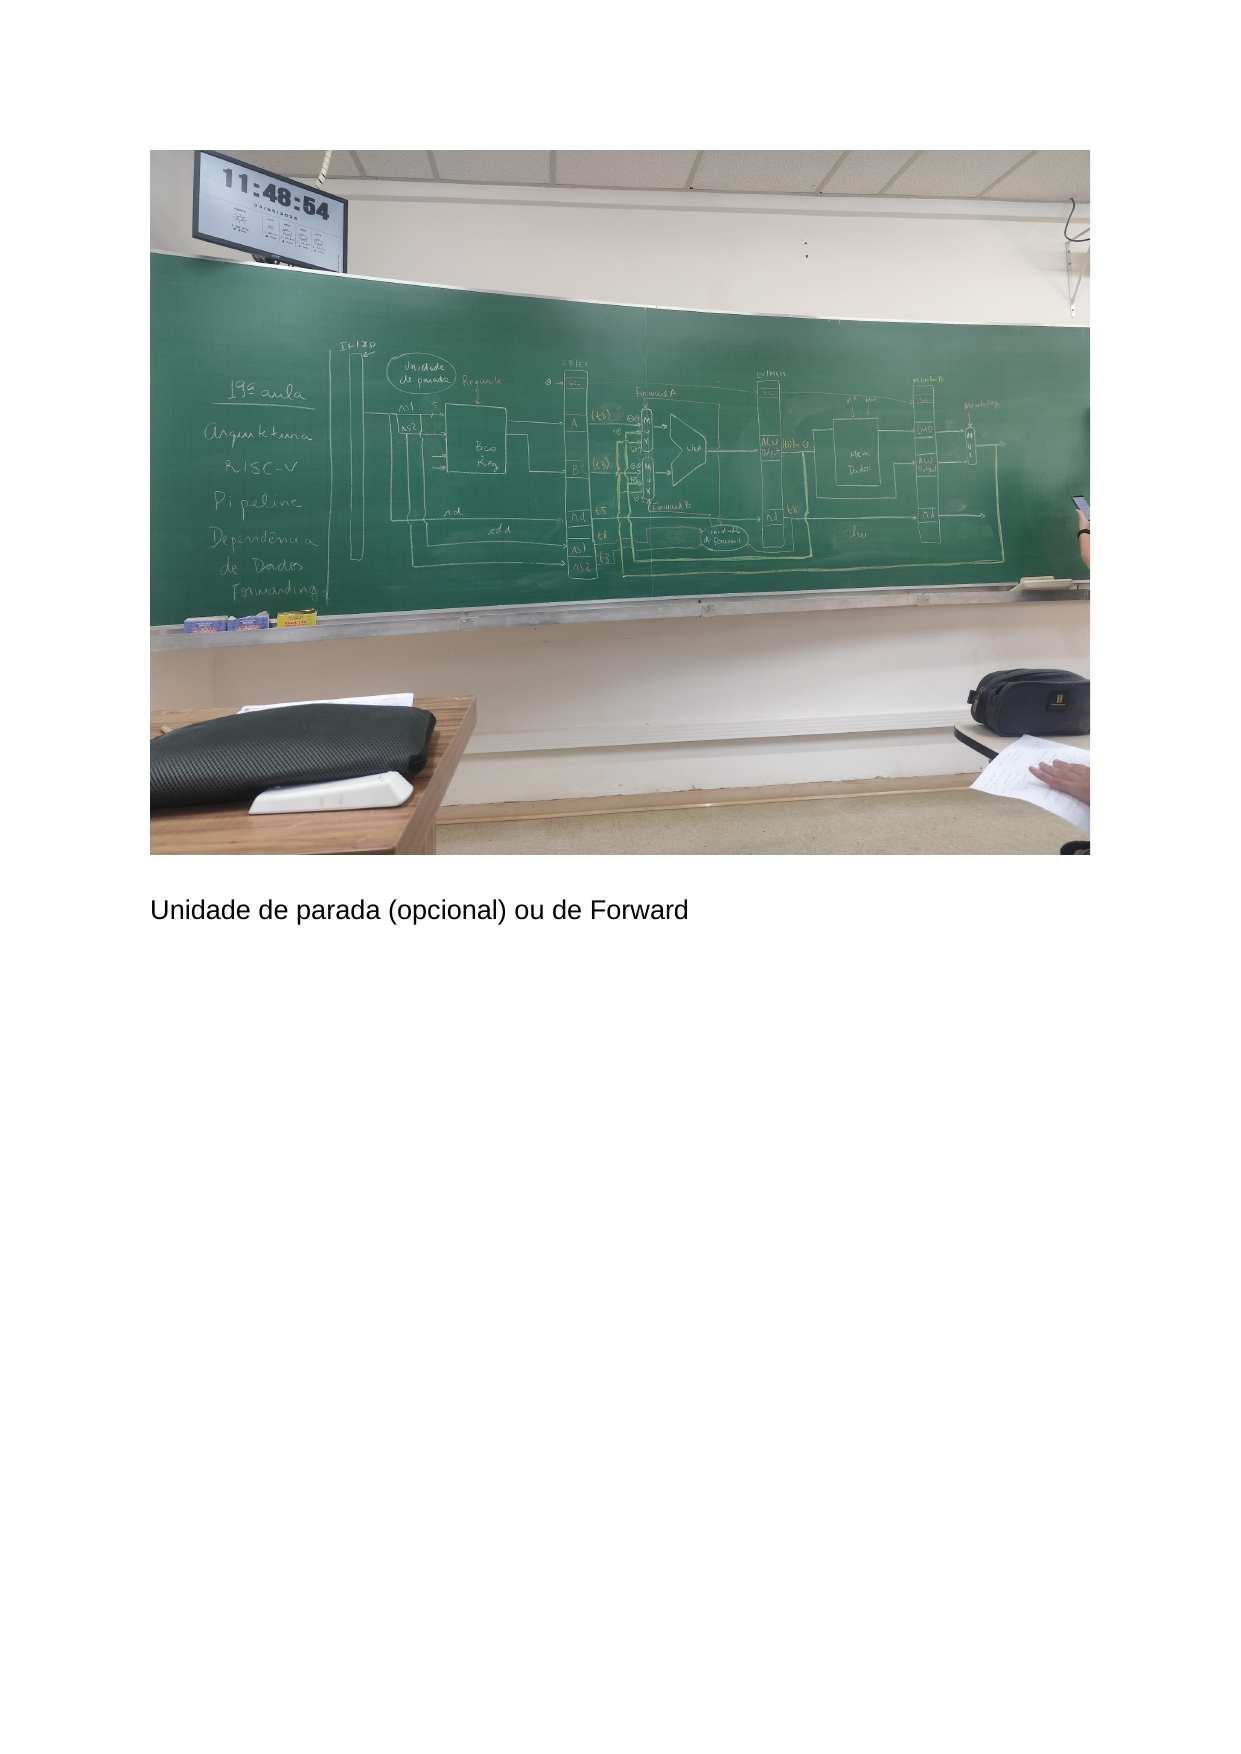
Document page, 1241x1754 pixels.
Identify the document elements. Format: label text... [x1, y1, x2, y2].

picture [150, 150, 1091, 855]
text Unidade de parada (opcional) ou de Forward [150, 894, 1090, 925]
